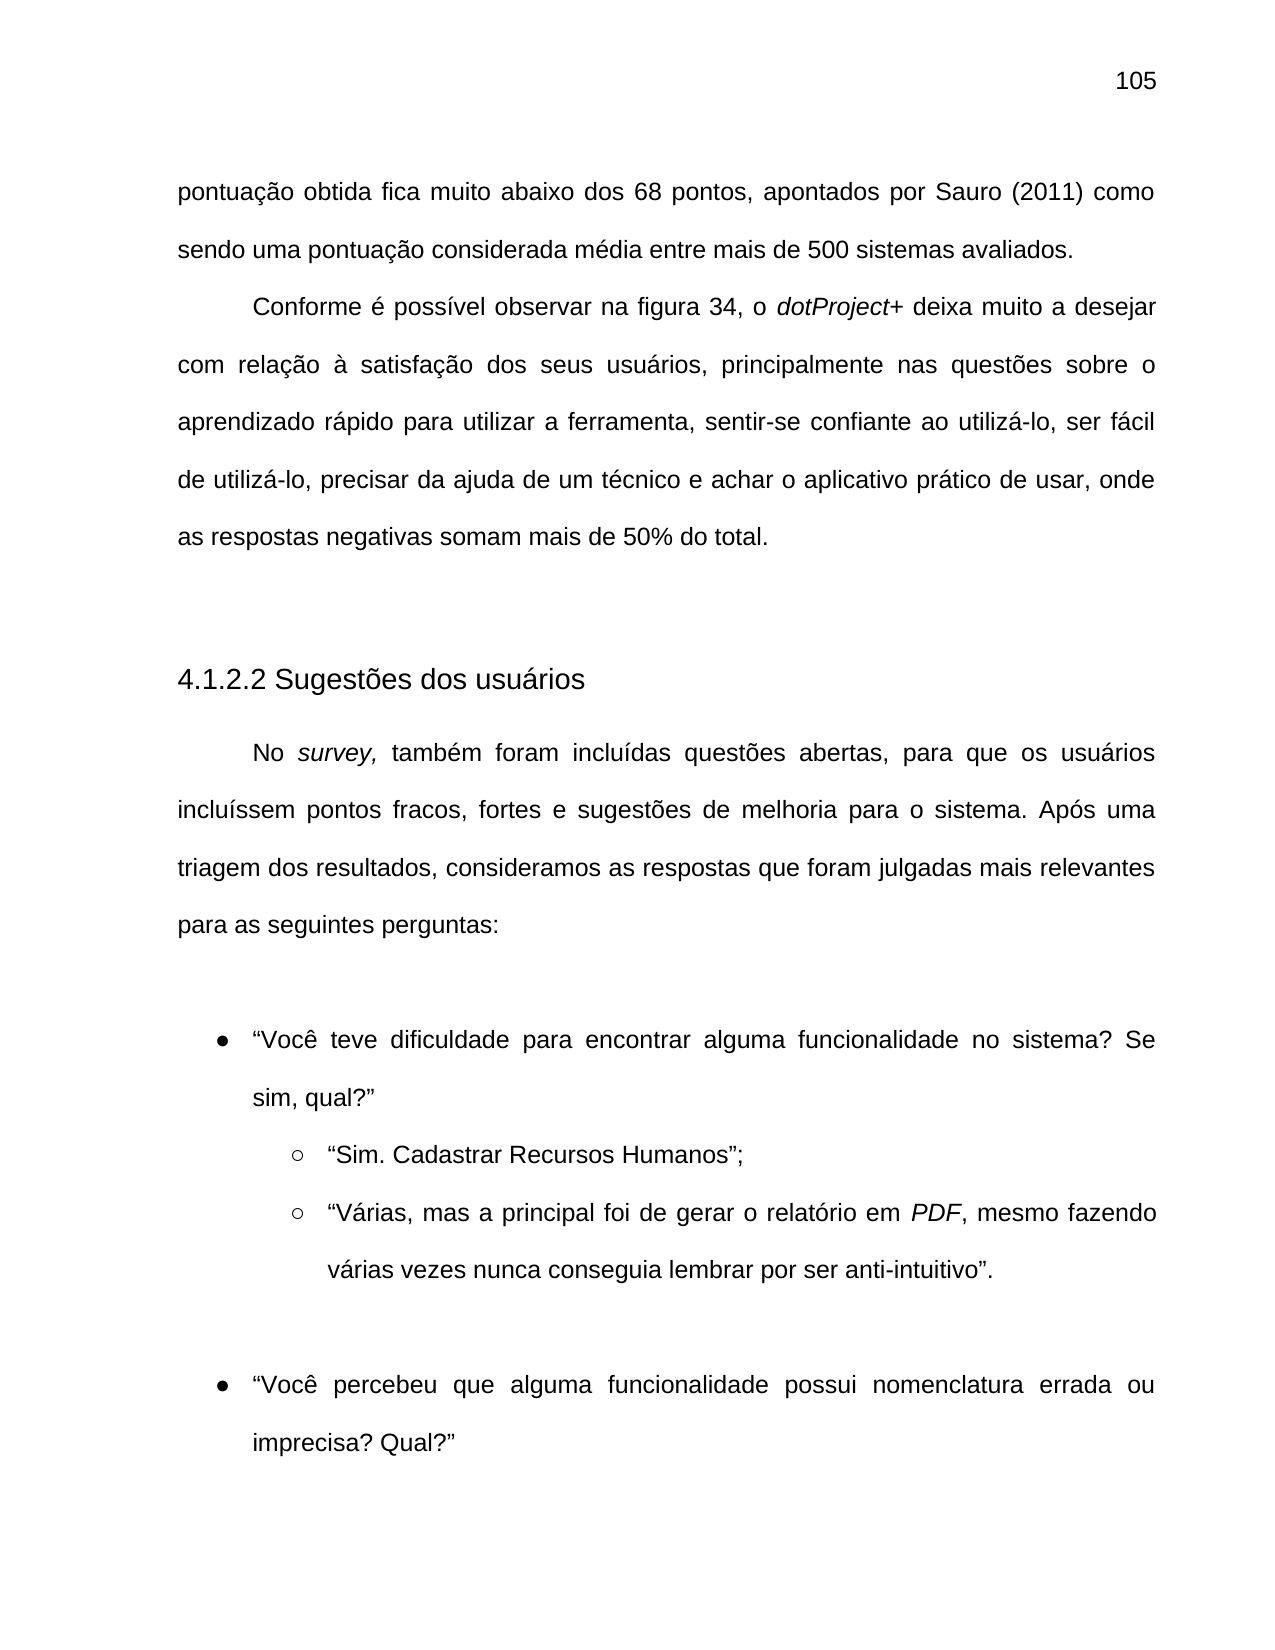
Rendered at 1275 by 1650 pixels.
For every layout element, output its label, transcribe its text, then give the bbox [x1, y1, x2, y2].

list “Você teve dificuldade para encontrar alguma funcionalidade no sistema? Se sim, qual?” [215, 1025, 1157, 1111]
text Conforme é possível observar na figura 34, o dotProject+ deixa muito a desejar com relação à satisfação dos seus usuários, principalmente nas questões sobre o aprendizado rápido para utilizar a ferramenta, sentir-se confiante ao utilizá-lo, ser fácil de utilizá-lo, precisar da ajuda de um técnico e achar o aplicativo prático de usar, onde as respostas negativas somam mais de 50% do total. [177, 292, 1157, 551]
list “Sim. Cadastrar Recursos Humanos”; [290, 1140, 1157, 1169]
list “Você percebeu que alguma funcionalidade possui nomenclatura errada ou imprecisa? Qual?” [215, 1370, 1157, 1456]
text No survey, também foram incluídas questões abertas, para que os usuários incluíssem pontos fracos, fortes e sugestões de melhoria para o sistema. Após uma triagem dos resultados, consideramos as respostas que foram julgadas mais relevantes para as seguintes perguntas: [177, 738, 1157, 939]
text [177, 177, 1157, 263]
list “Várias, mas a principal foi de gerar o relatório em PDF, mesmo fazendo várias vezes nunca conseguia lembrar por ser anti-intuitivo”. [290, 1198, 1157, 1284]
subtitle 4.1.2.2 Sugestões dos usuários [177, 662, 1157, 696]
